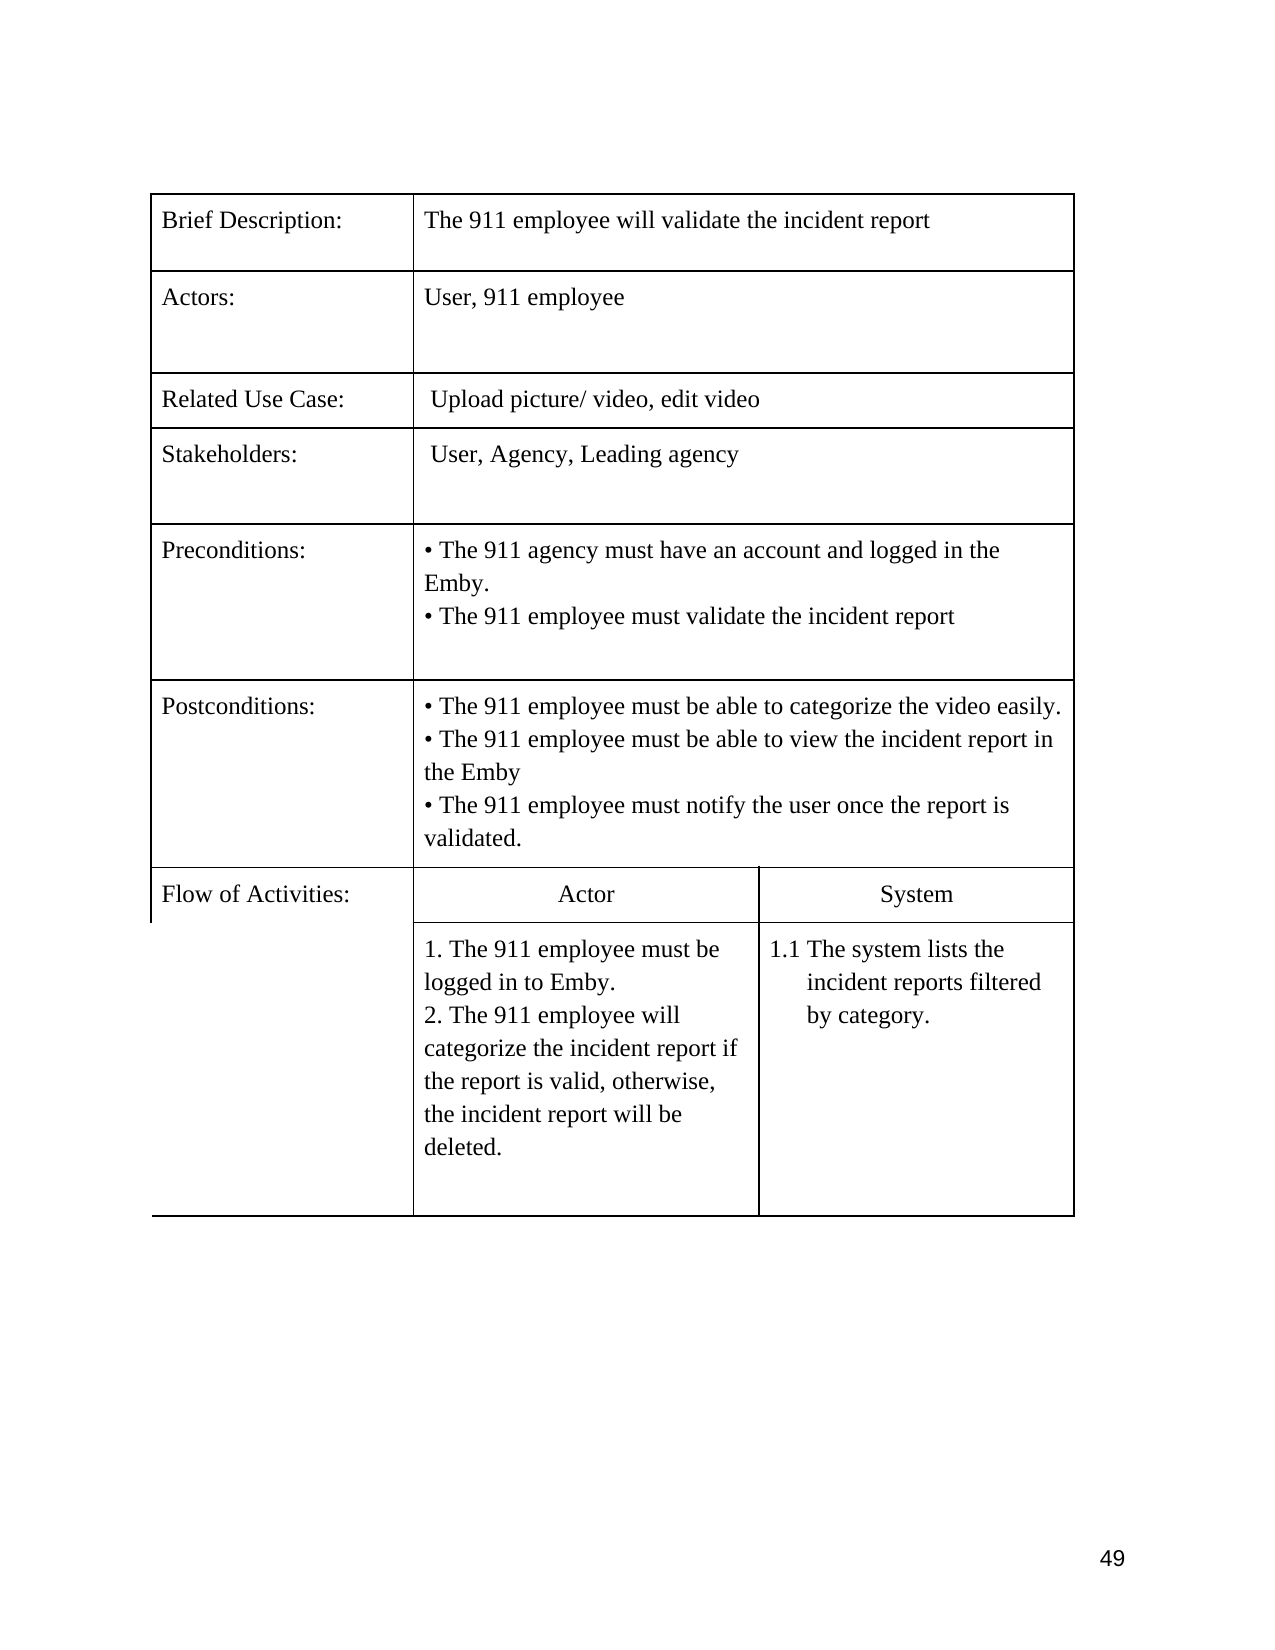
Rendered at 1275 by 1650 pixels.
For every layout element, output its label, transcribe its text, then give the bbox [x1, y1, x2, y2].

table_cell 1. The 911 employee must be logged in to Emby. 2. The 911 employee will categorize the incident report if the report is valid, otherwise, the incident report will be deleted. [414, 923, 758, 1215]
table_cell Brief Description: [152, 195, 413, 270]
table_cell The 911 employee will validate the incident report [414, 195, 1073, 270]
table_cell Flow of Activities: [151, 868, 413, 1215]
table_cell Stakeholders: [152, 429, 413, 523]
table_cell User, Agency, Leading agency [414, 429, 1073, 523]
table_cell • The 911 agency must have an account and logged in the Emby. • The 911 employee must validate the incident report [414, 525, 1073, 679]
table_cell System [760, 868, 1073, 922]
table_cell • The 911 employee must be able to categorize the video easily. • The 911 employee must be able to view the incident report in the Emby • The 911 employee must notify the user once the report is validated. [414, 681, 1073, 866]
table_cell Actors: [152, 272, 413, 372]
table_cell Postconditions: [152, 681, 413, 866]
table_cell Upload picture/ video, edit video [414, 374, 1073, 427]
table_cell User, 911 employee [414, 272, 1073, 372]
table_cell Related Use Case: [152, 374, 413, 427]
table_cell Preconditions: [152, 525, 413, 679]
table_cell Actor [414, 868, 758, 922]
table_cell The system lists the incident reports filtered by category. [760, 923, 1073, 1215]
